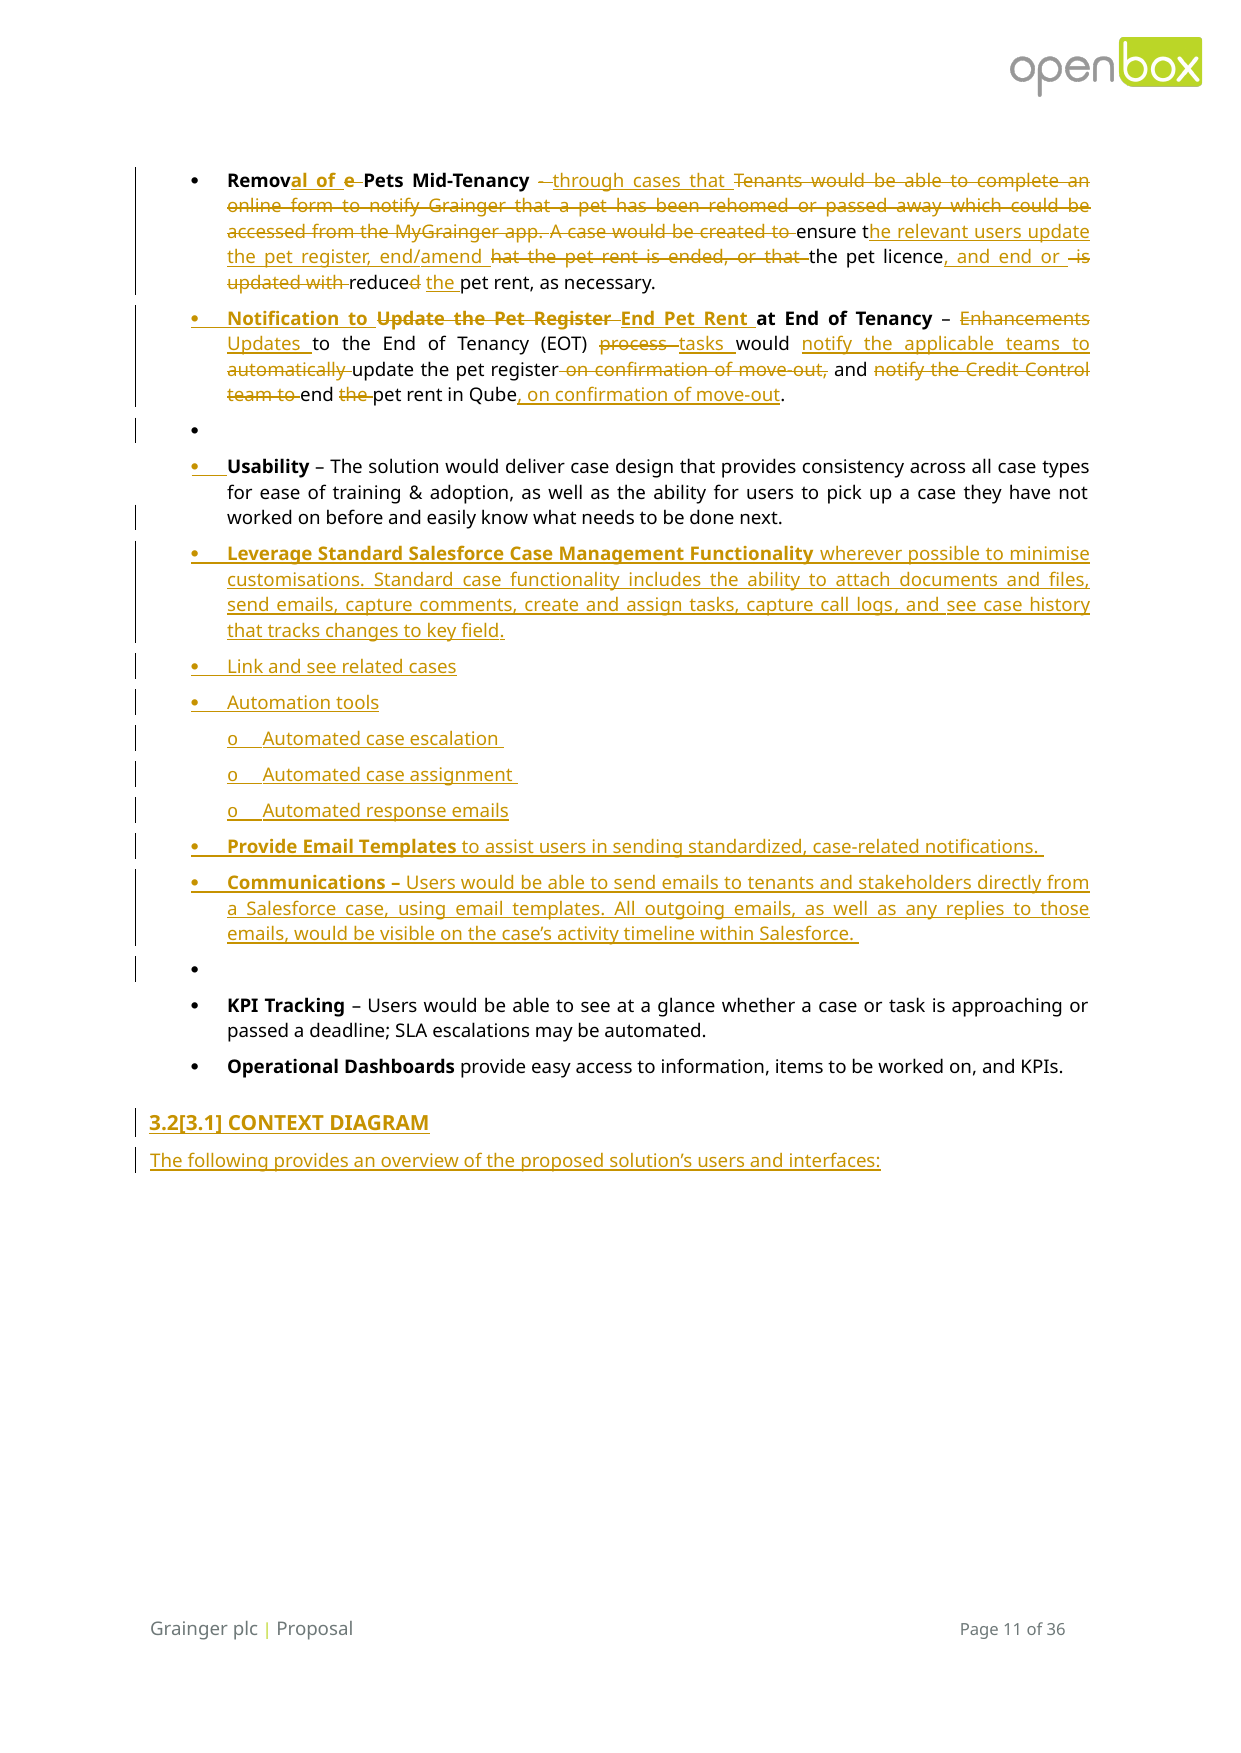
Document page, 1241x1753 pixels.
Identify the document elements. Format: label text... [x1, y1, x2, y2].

list at End of Tenancy – to the End of Tenancy (EOT) would update the pet register and end pet rent in Qube. [191, 305, 1090, 407]
picture [1010, 37, 1203, 97]
list KPI Tracking – Users would be able to see at a glance whether a case or task is approaching or passed a deadline; SLA escalations may be automated. [191, 992, 1090, 1043]
list Usability – The solution would deliver case design that provides consistency across all case types for ease of training & adoption, as well as the ability for users to pick up a case they have not worked on before and easily know what needs to be done next. [191, 454, 1090, 530]
list Operational Dashboards provide easy access to information, items to be worked on, and KPIs. [191, 1054, 1090, 1079]
list RemovPets Mid-Tenancy ensure tthe pet licencereduce pet rent, as necessary. [191, 167, 1090, 295]
